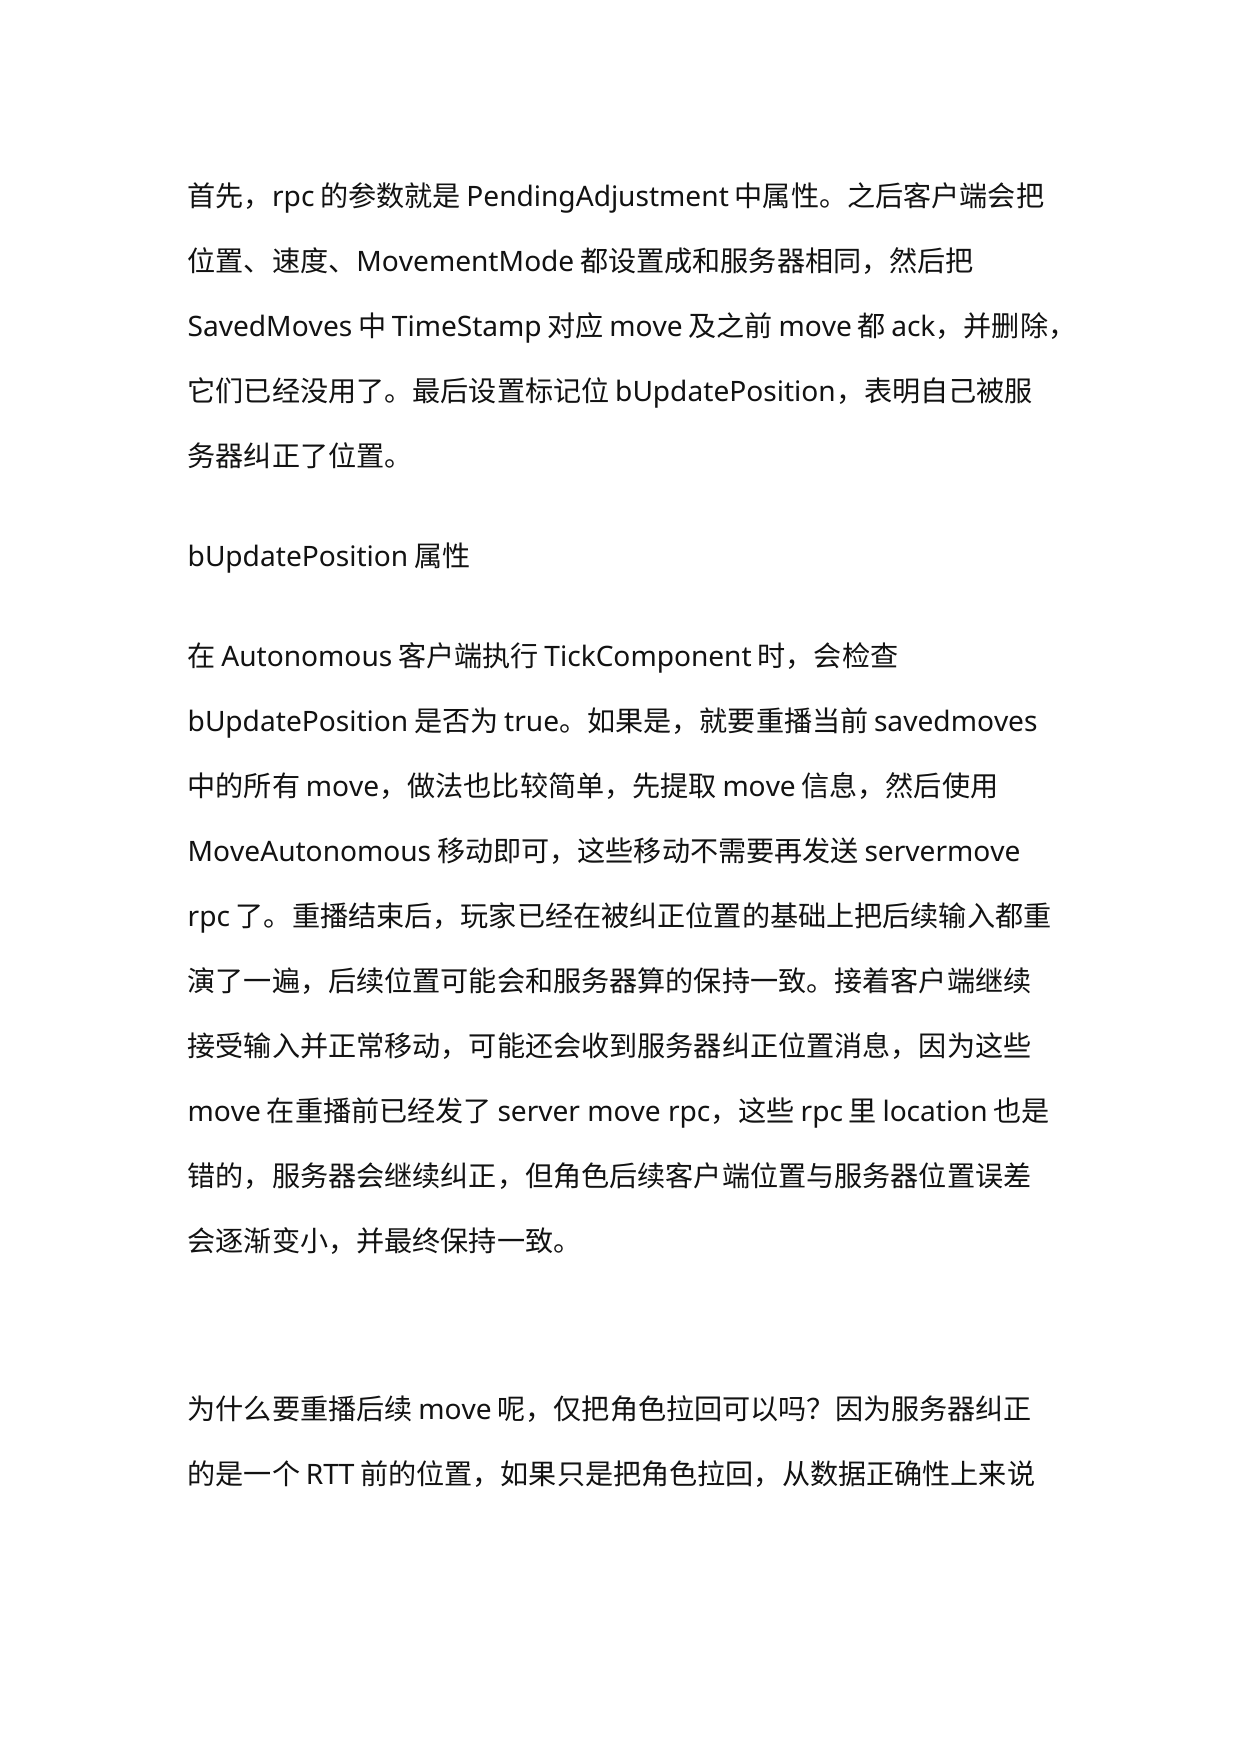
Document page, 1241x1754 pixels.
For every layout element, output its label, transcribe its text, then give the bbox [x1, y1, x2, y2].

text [187, 1374, 1053, 1504]
text 首先，rpc的参数就是PendingAdjustment中属性。之后客户端会把位置、速度、MovementMode都设置成和服务器相同，然后把SavedMoves中TimeStamp对应move及之前move都ack，并删除，它们已经没用了。最后设置标记位bUpdatePosition，表明自己被服务器纠正了位置。 [187, 162, 1053, 487]
text bUpdatePosition属性 [187, 522, 1053, 587]
text 在Autonomous客户端执行TickComponent时，会检查bUpdatePosition是否为true。如果是，就要重播当前savedmoves中的所有move，做法也比较简单，先提取move信息，然后使用MoveAutonomous移动即可，这些移动不需要再发送servermove rpc了。重播结束后，玩家已经在被纠正位置的基础上把后续输入都重演了一遍，后续位置可能会和服务器算的保持一致。接着客户端继续接受输入并正常移动，可能还会收到服务器纠正位置消息，因为这些move在重播前已经发了server move rpc，这些rpc里location也是错的，服务器会继续纠正，但角色后续客户端位置与服务器位置误差会逐渐变小，并最终保持一致。 [187, 622, 1053, 1272]
